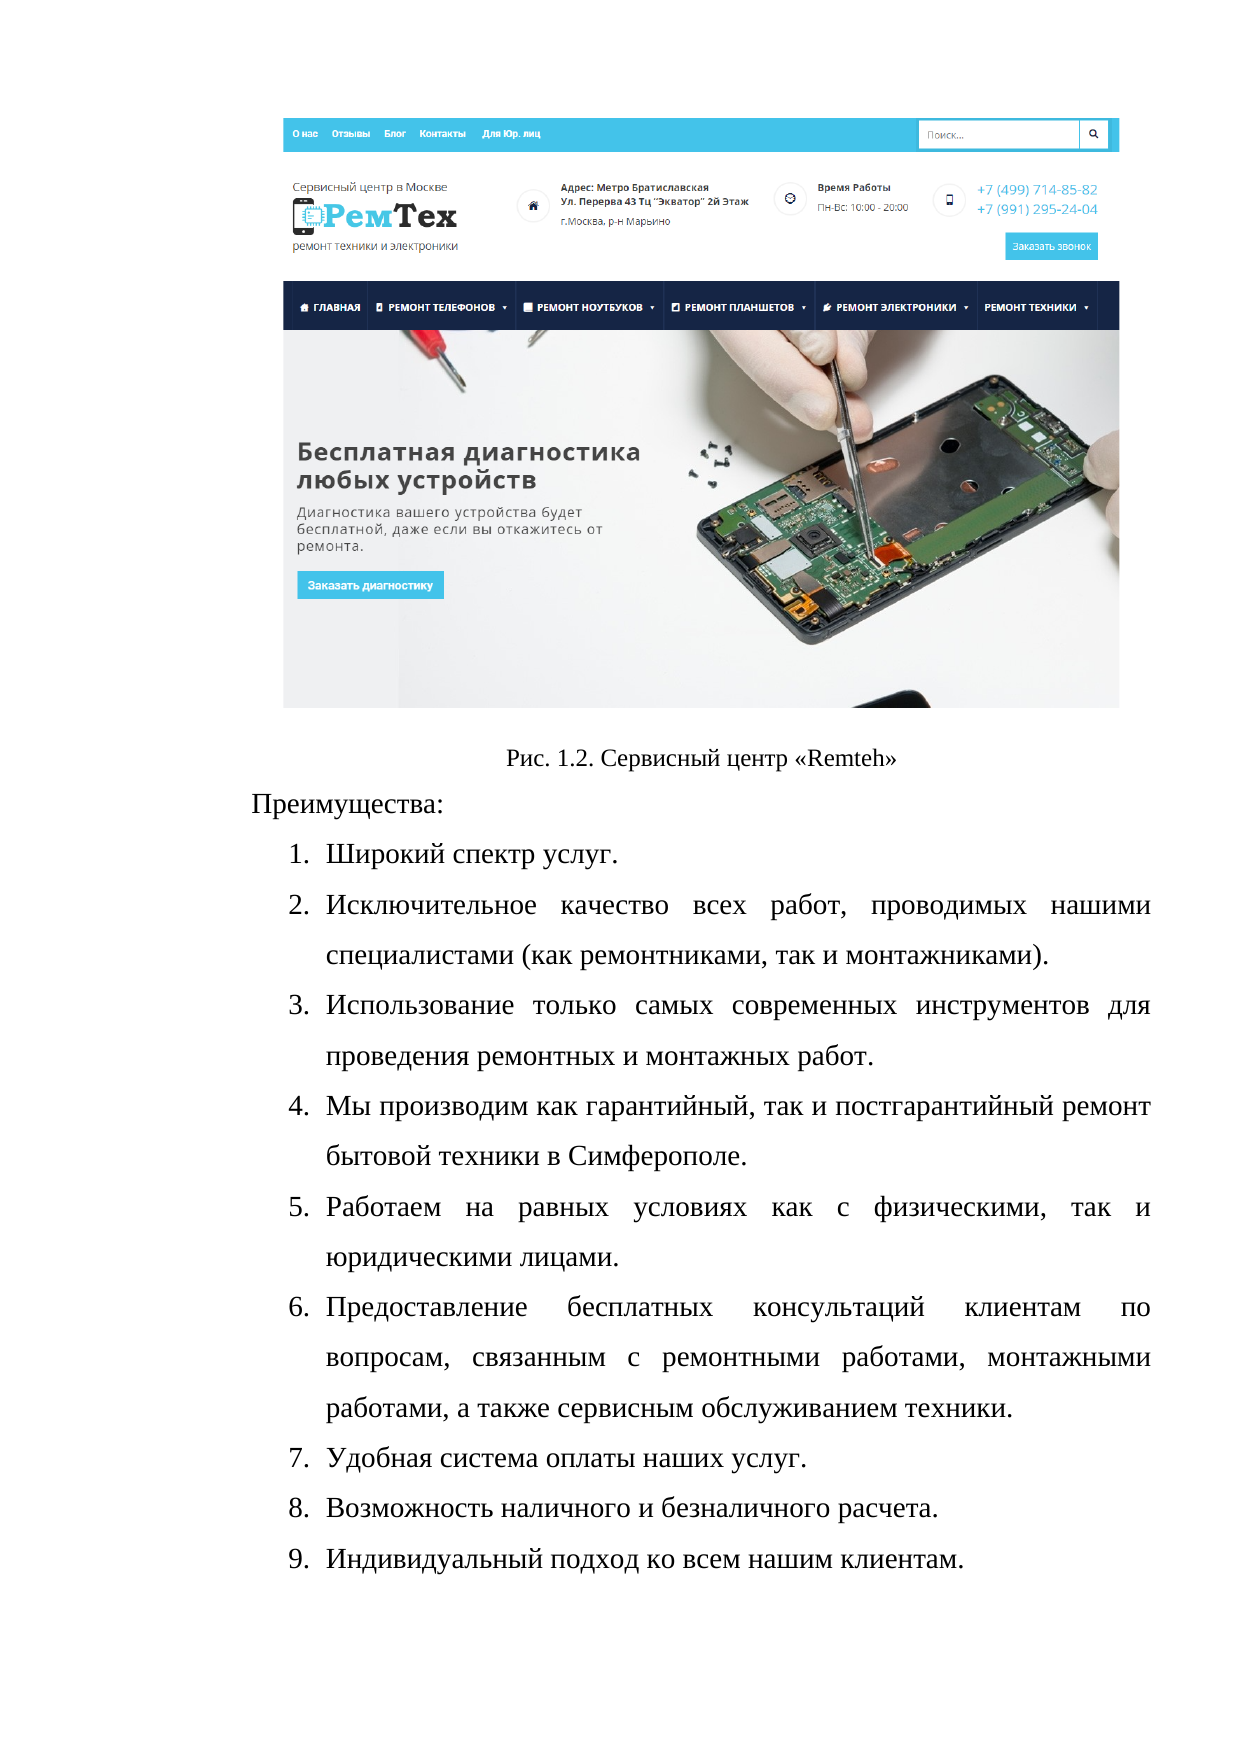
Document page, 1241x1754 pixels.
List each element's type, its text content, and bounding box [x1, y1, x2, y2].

list Использование только самых современных инструментов для проведения ремонтных и монтажных работ. [288, 987, 1152, 1071]
list Возможность наличного и безналичного расчета. [288, 1491, 1152, 1524]
list Предоставление бесплатных консультаций клиентам по вопросам, связанным с ремонтными работами, монтажными работами, а также сервисным обслуживанием техники. [288, 1289, 1152, 1423]
list Широкий спектр услуг. [288, 836, 1152, 870]
text Преимущества: [177, 786, 1152, 820]
text Рис. 1.2. Сервисный центр «Remteh» [177, 743, 1152, 772]
list Индивидуальный подход ко всем нашим клиентам. [288, 1541, 1152, 1574]
list Исключительное качество всех работ, проводимых нашими специалистами (как ремонтниками, так и монтажниками). [288, 887, 1152, 971]
list Работаем на равных условиях как с физическими, так и юридическими лицами. [288, 1189, 1152, 1272]
list Мы производим как гарантийный, так и постгарантийный ремонт бытовой техники в Симферополе. [288, 1088, 1152, 1172]
list Удобная система оплаты наших услуг. [288, 1440, 1152, 1474]
picture [283, 118, 1120, 729]
